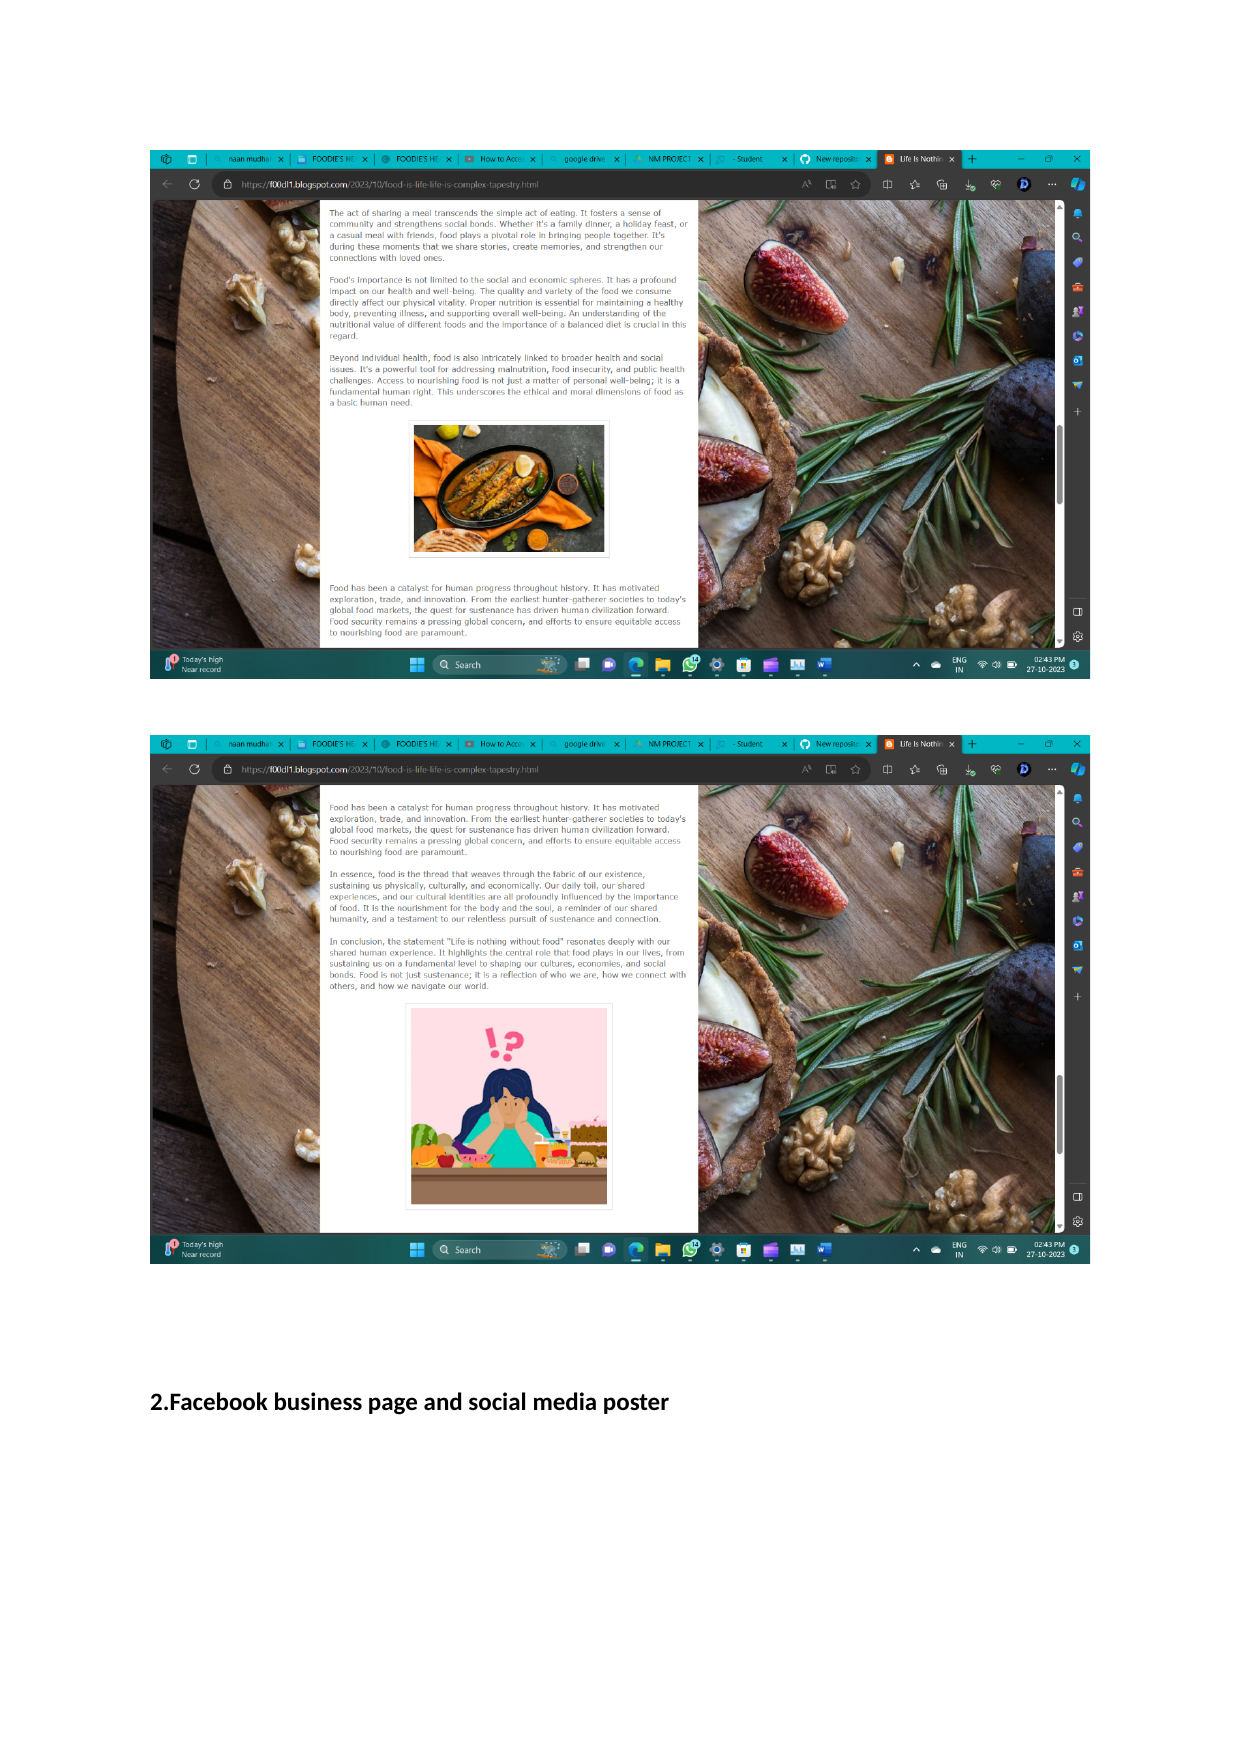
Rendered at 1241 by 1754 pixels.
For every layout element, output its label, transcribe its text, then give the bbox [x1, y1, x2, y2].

text 2.Facebook business page and social media poster [150, 1386, 1090, 1417]
picture [150, 150, 1091, 679]
picture [150, 735, 1091, 1264]
